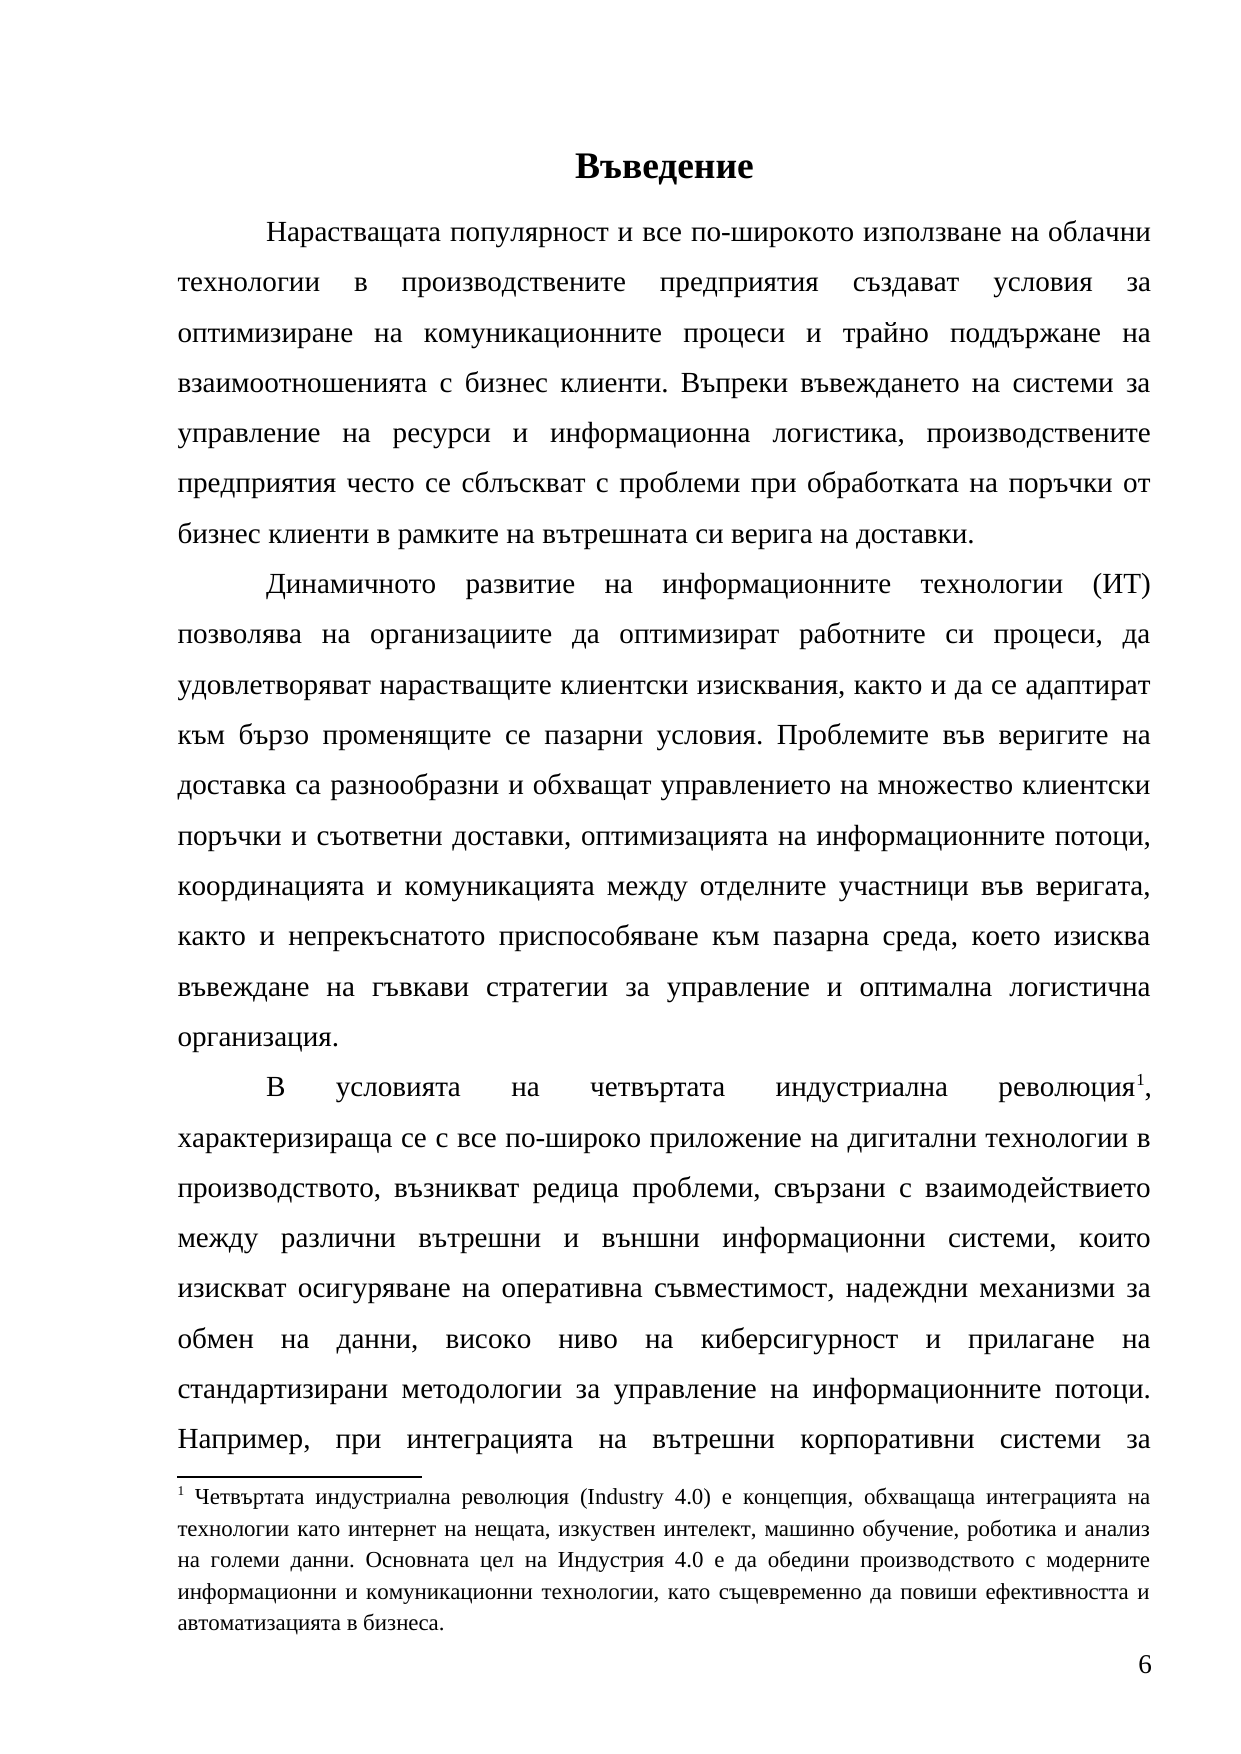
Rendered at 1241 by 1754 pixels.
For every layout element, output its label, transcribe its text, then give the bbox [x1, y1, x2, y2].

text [177, 1069, 1152, 1455]
subtitle Въведение [177, 143, 1152, 186]
text Динамичното развитие на информационните технологии (ИТ) позволява на организациите да оптимизират работните си процеси, да удовлетворяват нарастващите клиентски изисквания, както и да се адаптират към бързо променящите се пазарни условия. Проблемите във веригите на доставка са разнообразни и обхващат управлението на множество клиентски поръчки и съответни доставки, оптимизацията на информационните потоци, координацията и комуникацията между отделните участници във веригата, както и непрекъснатото приспособяване към пазарна среда, което изисква въвеждане на гъвкави стратегии за управление и оптимална логистична организация. [177, 566, 1152, 1053]
text Нарастващата популярност и все по-широкото използване на облачни технологии в производствените предприятия създават условия за оптимизиране на комуникационните процеси и трайно поддържане на взаимоотношенията с бизнес клиенти. Въпреки въвеждането на системи за управление на ресурси и информационна логистика, производствените предприятия често се сблъскват с проблеми при обработката на поръчки от бизнес клиенти в рамките на вътрешната си верига на доставки. [177, 214, 1152, 549]
